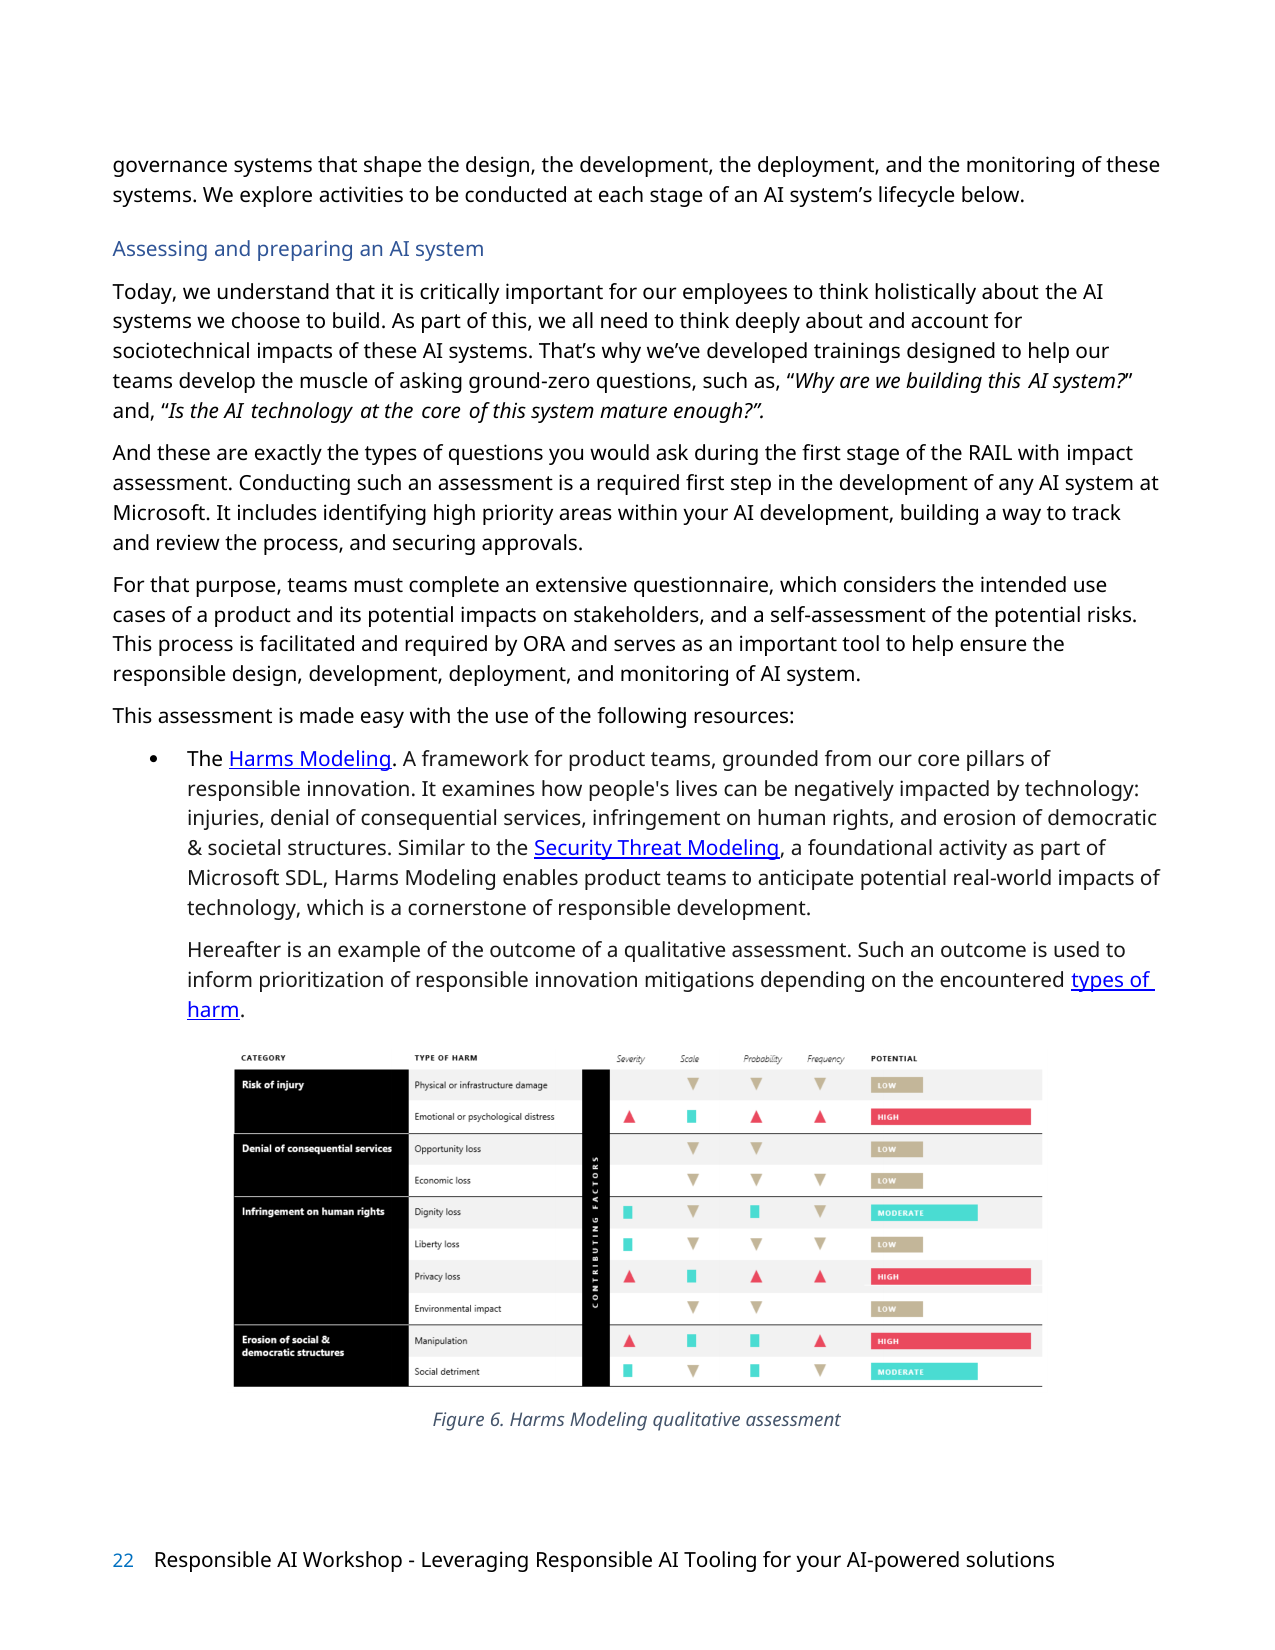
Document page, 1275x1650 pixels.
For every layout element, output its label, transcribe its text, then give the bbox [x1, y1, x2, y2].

text And these are exactly the types of questions you would ask during the first stage of the RAIL with impact assessment. Conducting such an assessment is a required first step in the development of any AI system at Microsoft. It includes identifying high priority areas within your AI development, building a way to track and review the process, and securing approvals. [112, 438, 1162, 556]
subtitle Assessing and preparing an AI system [112, 234, 1162, 263]
text For that purpose, teams must complete an extensive questionnaire, which considers the intended use cases of a product and its potential impacts on stakeholders, and a self-assessment of the potential risks. This process is facilitated and required by ORA and serves as an important tool to help ensure the responsible design, development, deployment, and monitoring of AI system. [112, 570, 1162, 688]
picture [227, 1049, 1048, 1393]
list The Harms Modeling. A framework for product teams, grounded from our core pillars of responsible innovation. It examines how people's lives can be negatively impacted by technology: injuries, denial of consequential services, infringement on human rights, and erosion of democratic & societal structures. Similar to the Security Threat Modeling, a foundational activity as part of Microsoft SDL, Harms Modeling enables product teams to anticipate potential real-world impacts of technology, which is a cornerstone of responsible development. [150, 744, 1162, 921]
text Today, we understand that it is critically important for our employees to think holistically about the AI systems we choose to build. As part of this, we all need to think deeply about and account for sociotechnical impacts of these AI systems. That’s why we’ve developed trainings designed to help our teams develop the muscle of asking ground-zero questions, such as, “Why are we building this AI system?” and, “Is the AI technology at the core of this system mature enough?”. [112, 277, 1162, 424]
list Hereafter is an example of the outcome of a qualitative assessment. Such an outcome is used to inform prioritization of responsible innovation mitigations depending on the encountered types of harm. [187, 935, 1162, 1023]
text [112, 150, 1162, 208]
text This assessment is made easy with the use of the following resources: [112, 702, 1162, 730]
